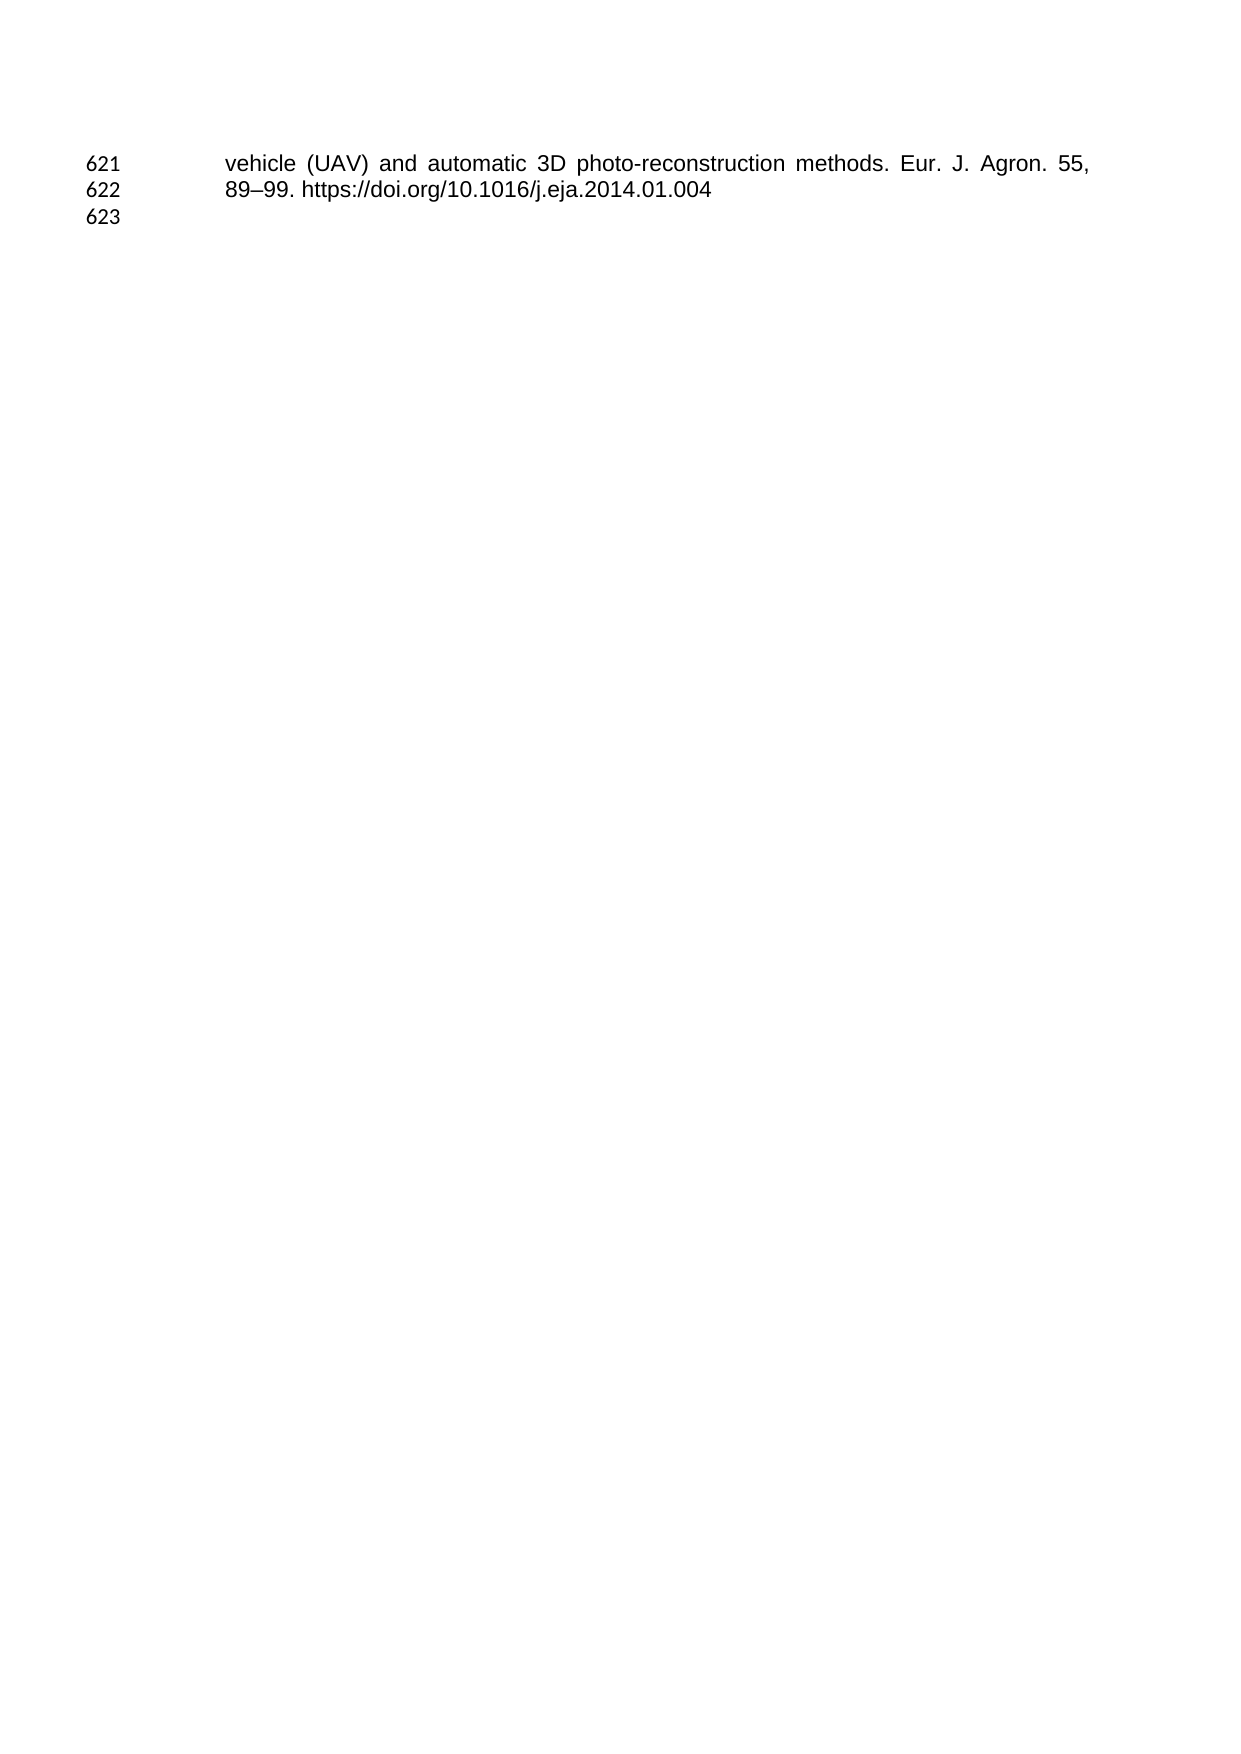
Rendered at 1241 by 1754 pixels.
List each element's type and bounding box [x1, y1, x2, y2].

text [150, 150, 1090, 203]
